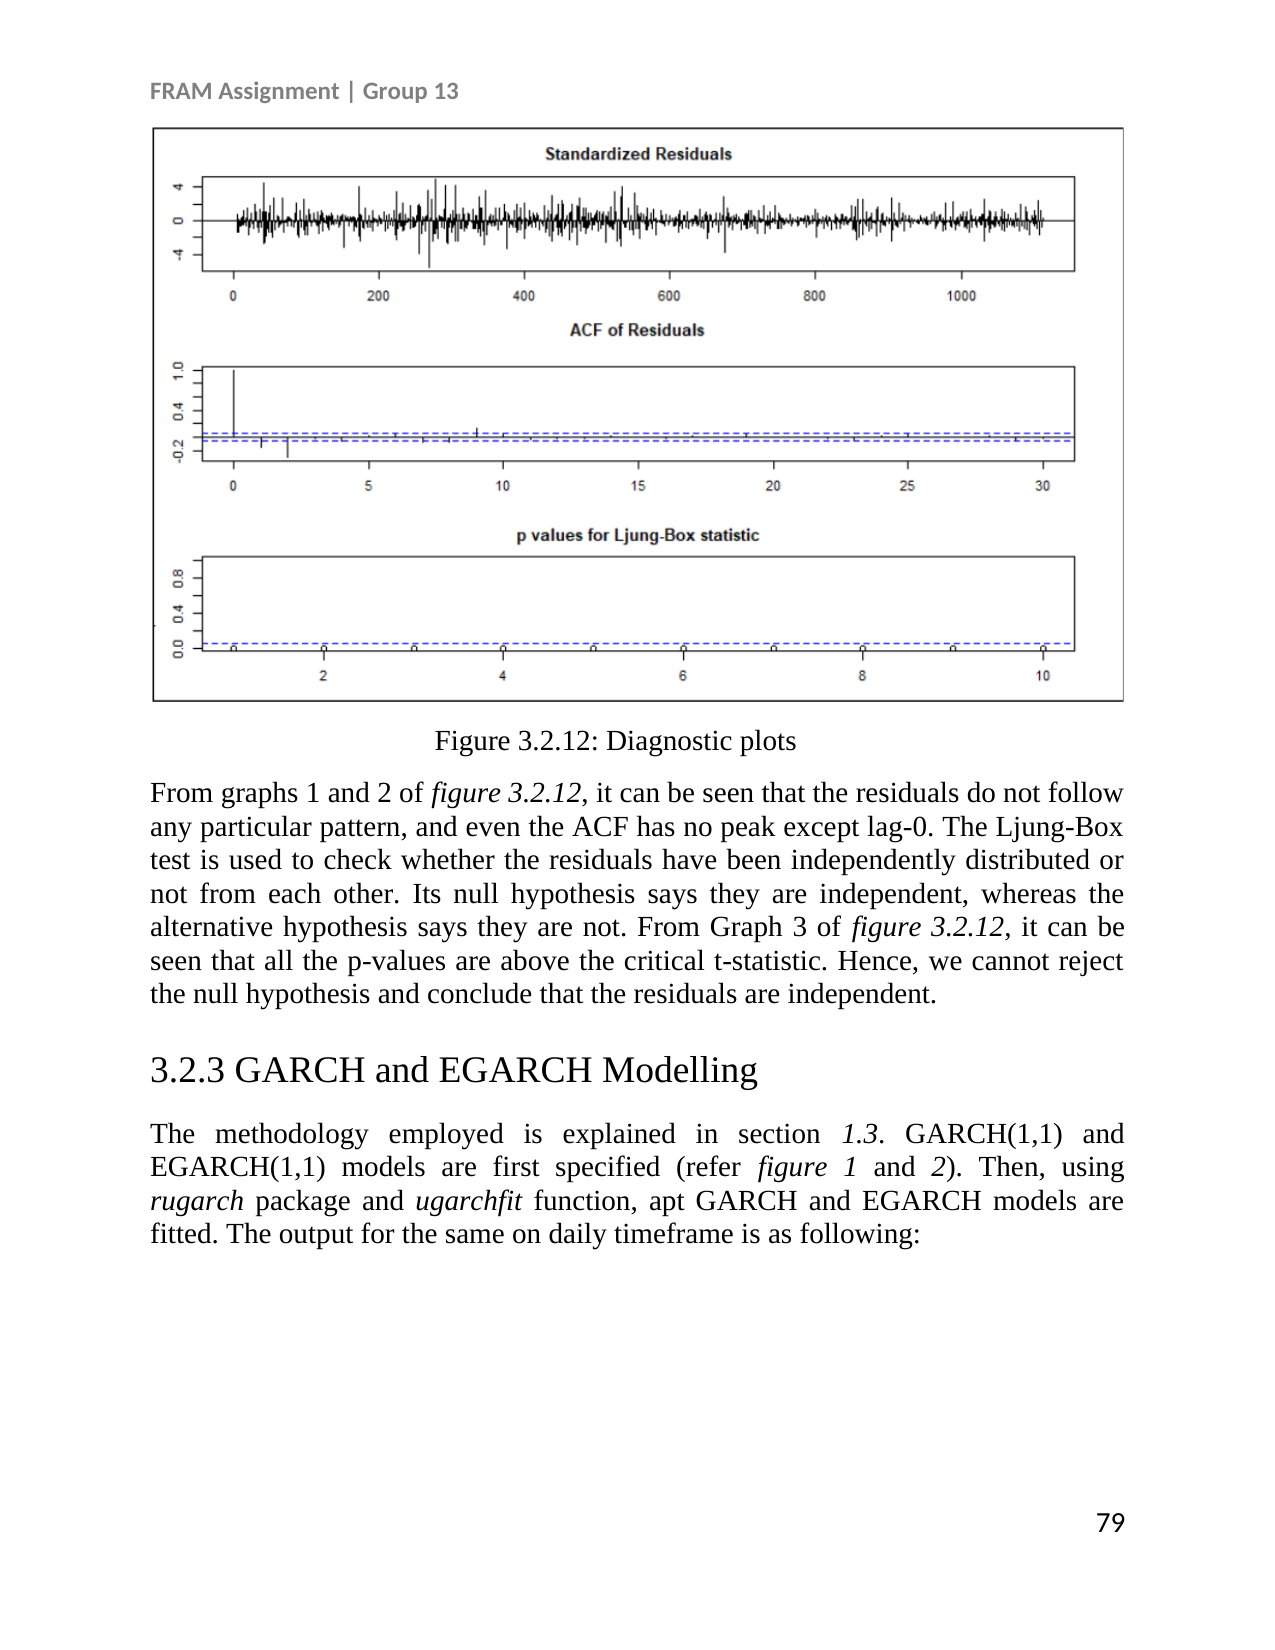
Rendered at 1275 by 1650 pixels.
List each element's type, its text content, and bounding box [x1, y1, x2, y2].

text From graphs 1 and 2 of figure 3.2.12, it can be seen that the residuals do not follow any particular pattern, and even the ACF has no peak except lag-0. The Ljung-Box test is used to check whether the residuals have been independently distributed or not from each other. Its null hypothesis says they are independent, whereas the alternative hypothesis says they are not. From Graph 3 of figure 3.2.12, it can be seen that all the p-values are above the critical t-statistic. Hence, we cannot reject the null hypothesis and conclude that the residuals are independent. [150, 775, 1125, 1010]
text The methodology employed is explained in section 1.3. GARCH(1,1) and EGARCH(1,1) models are first specified (refer figure 1 and 2). Then, using rugarch package and ugarchfit function, apt GARCH and EGARCH models are fitted. The output for the same on daily timeframe is as following: [150, 1116, 1125, 1250]
subtitle 3.2.3 GARCH and EGARCH Modelling [150, 1048, 1125, 1091]
picture [150, 121, 1125, 704]
text Figure 3.2.12: Diagnostic plots [150, 723, 1125, 756]
